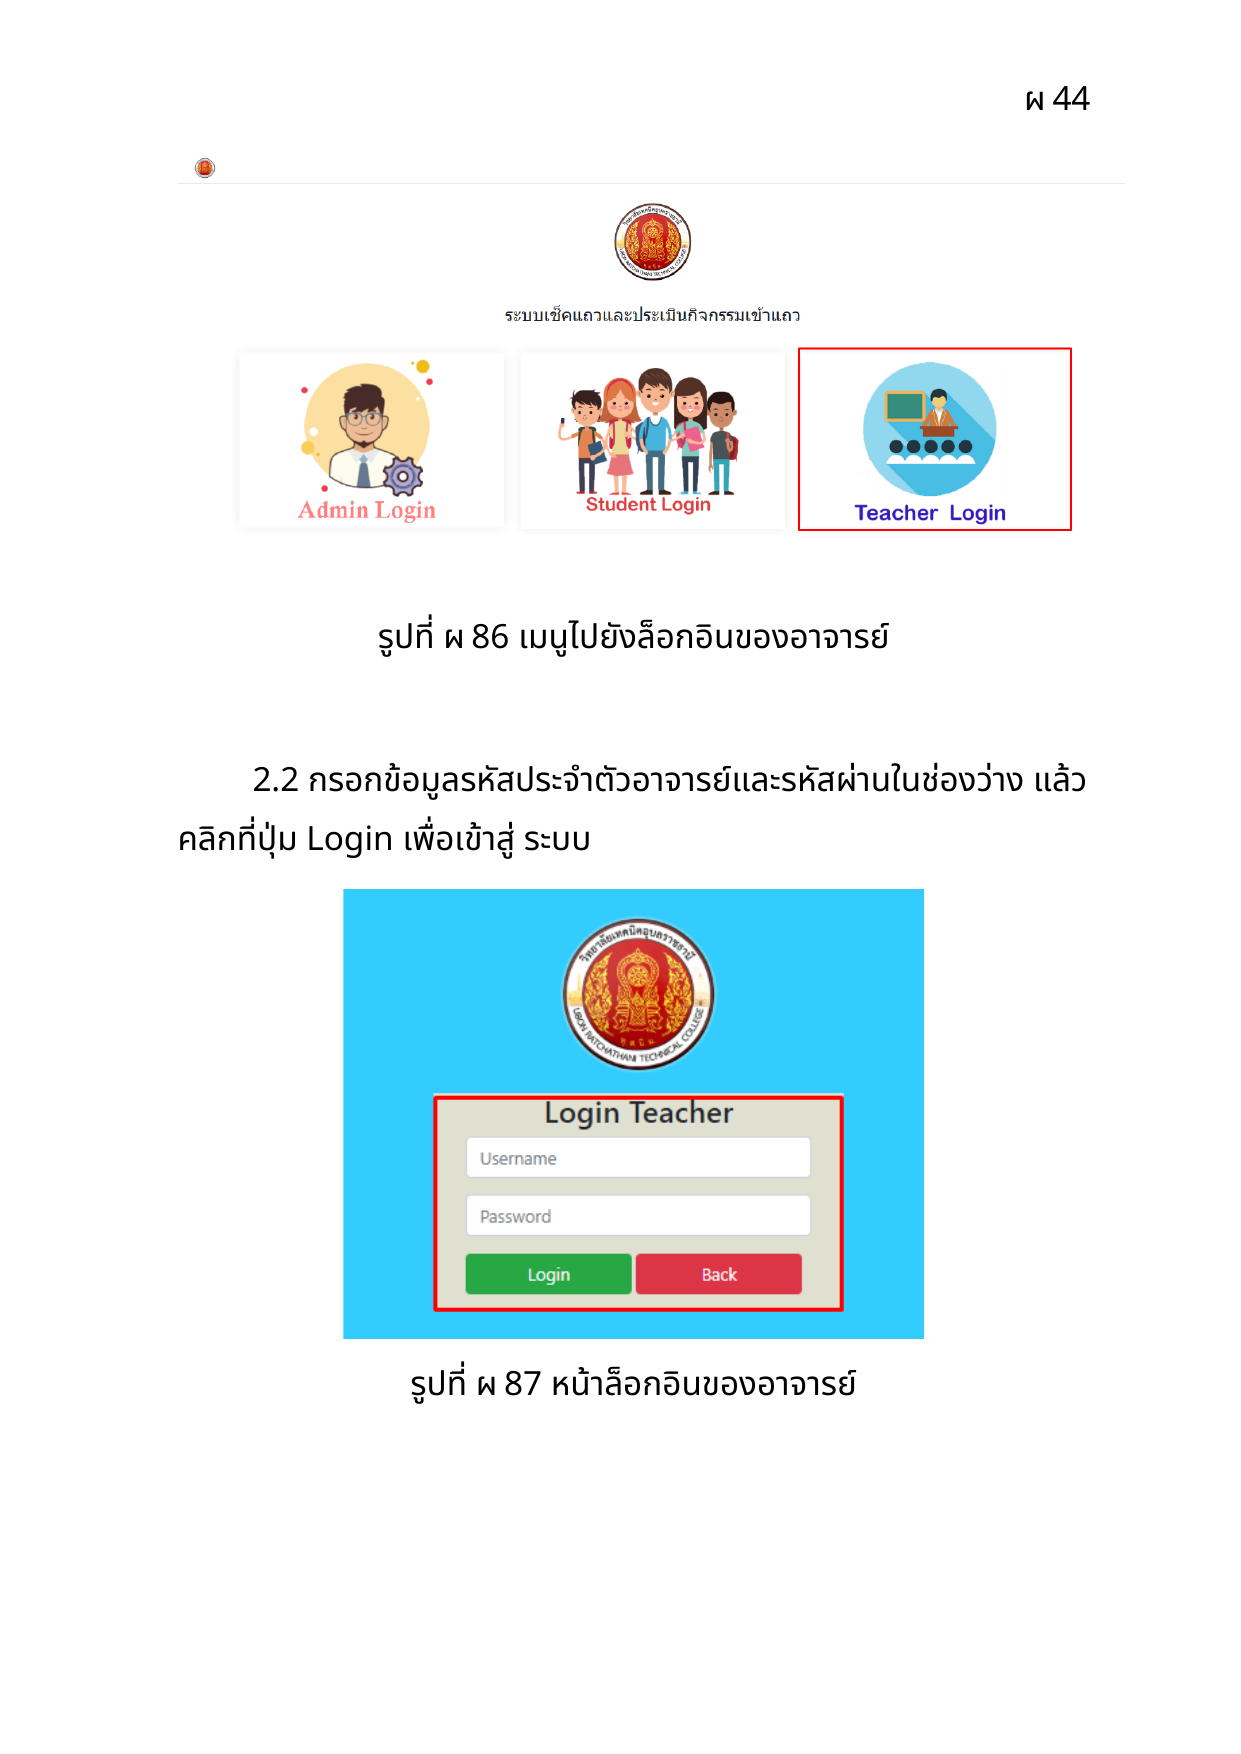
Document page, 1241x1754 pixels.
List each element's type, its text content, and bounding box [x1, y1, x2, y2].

picture [343, 889, 924, 1339]
text รูปที่ ผ86 เมนูไปยังล็อกอินของอาจารย์ [177, 612, 1090, 663]
text 2.2 กรอกข้อมูลรหัสประจำตัวอาจารย์และรหัสผ่านในช่องว่าง แล้วคลิกที่ปุ่ม Login เพื่อเข้าสู่ ระบบ [177, 756, 1090, 865]
picture [177, 153, 1125, 592]
text รูปที่ ผ87 หน้าล็อกอินของอาจารย์ [177, 1360, 1090, 1411]
